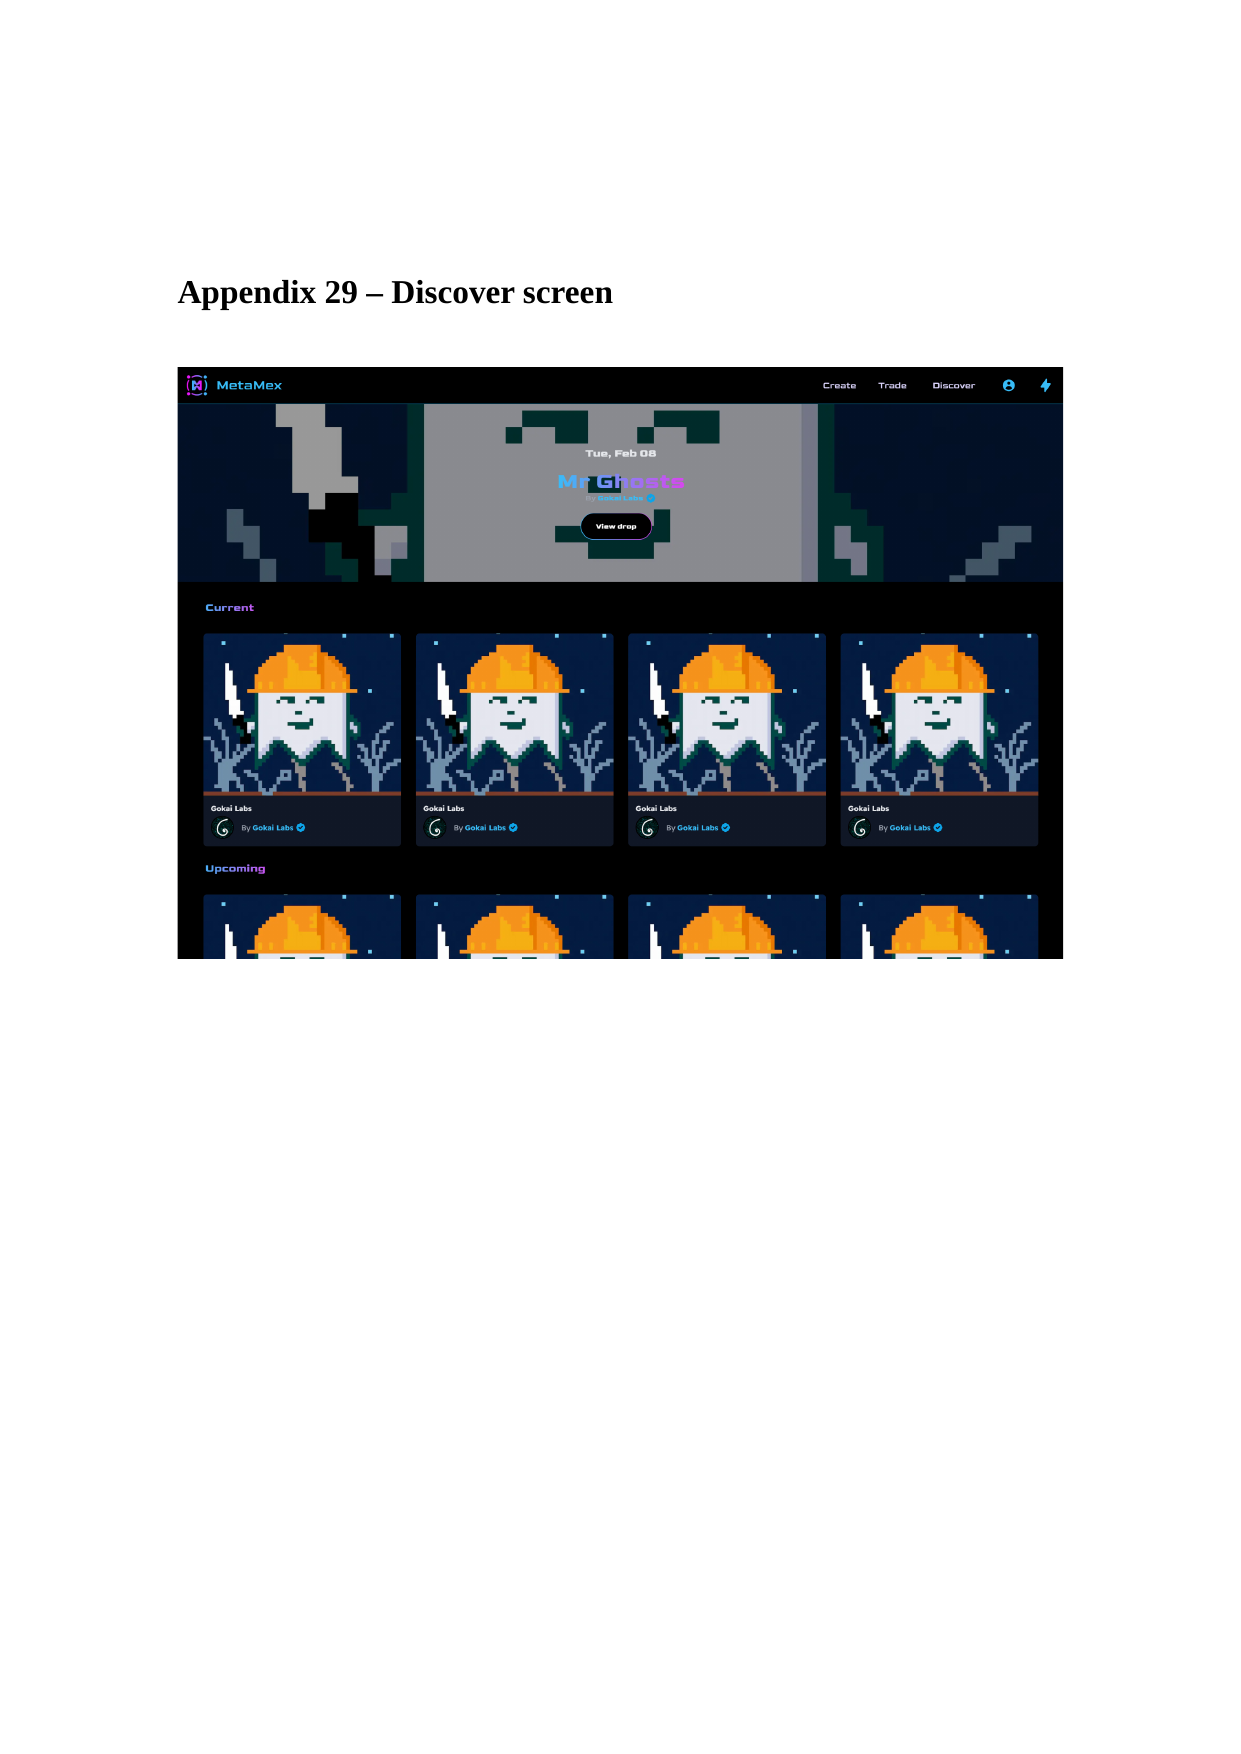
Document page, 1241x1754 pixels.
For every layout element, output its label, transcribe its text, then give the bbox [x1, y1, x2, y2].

picture [177, 405, 1064, 959]
subtitle Appendix 29 – Discover screen [177, 273, 1063, 311]
picture [177, 367, 1064, 402]
